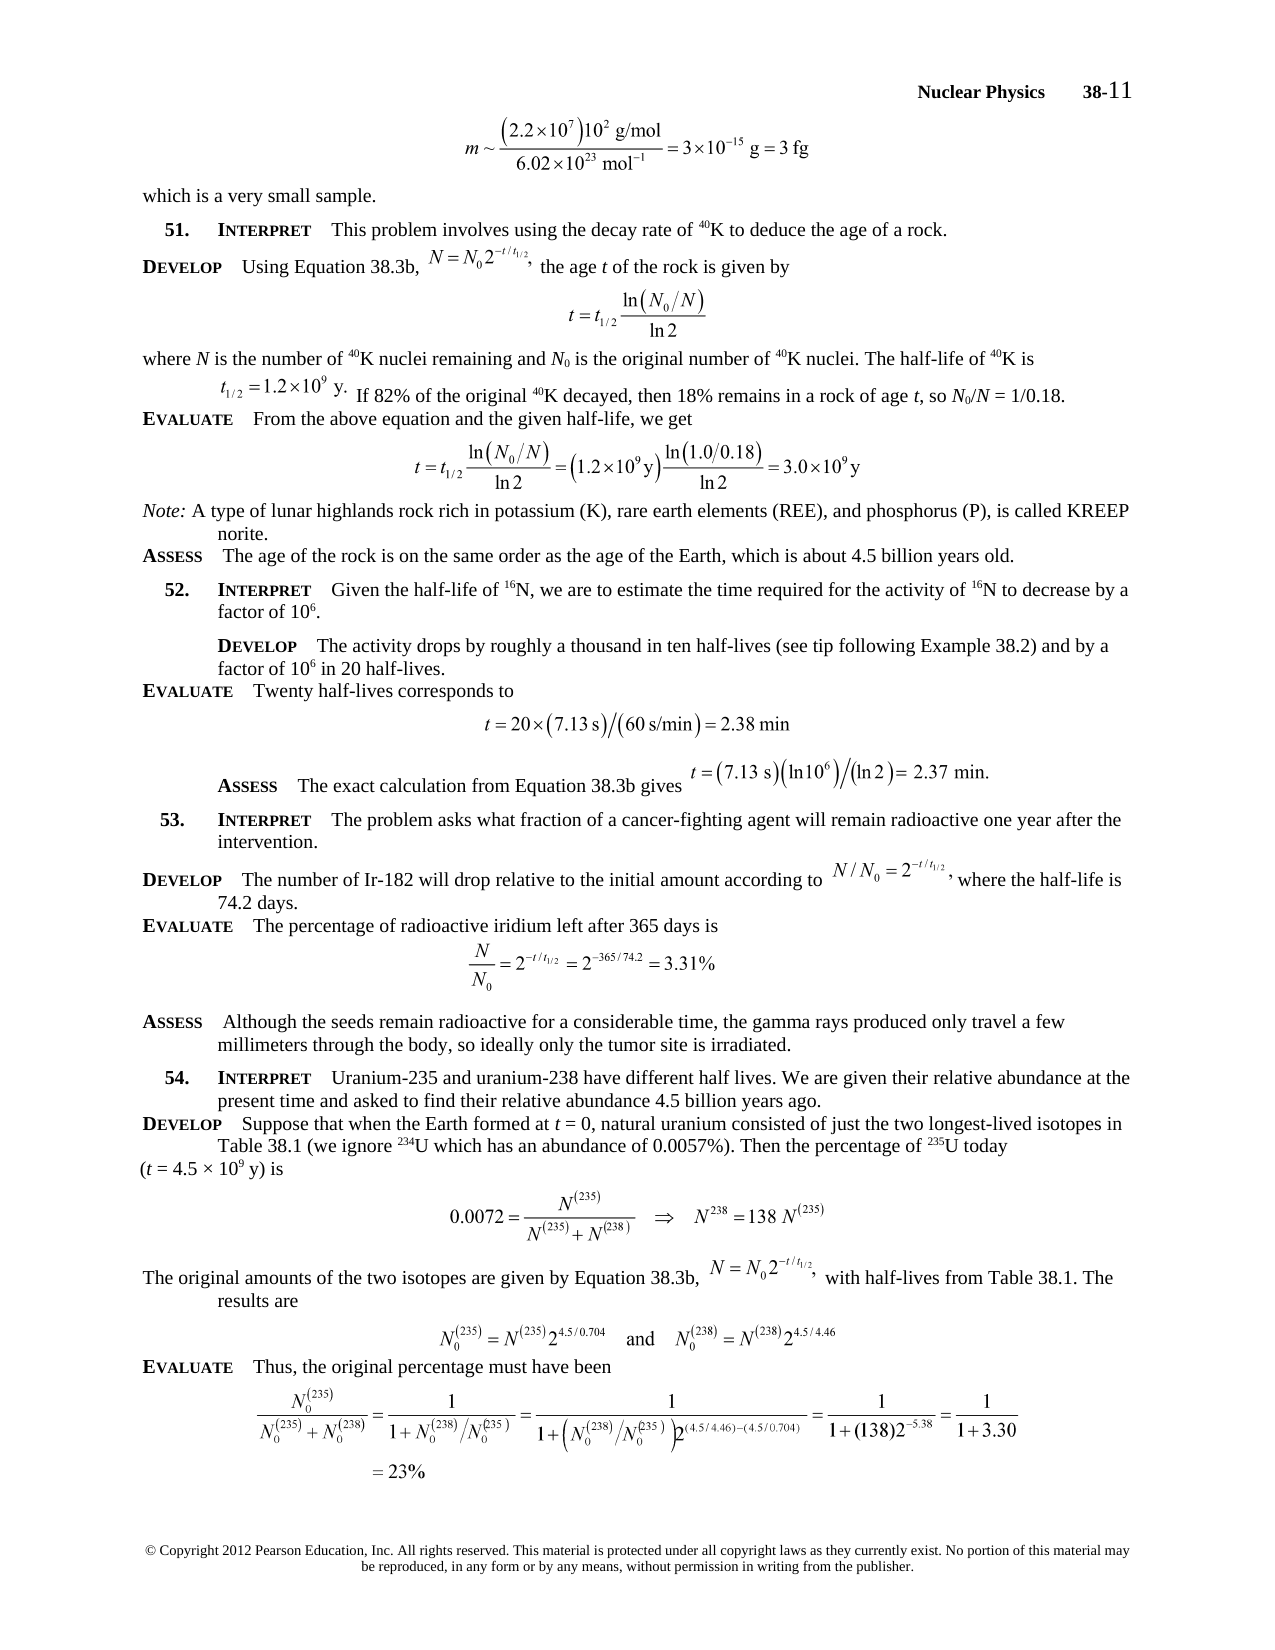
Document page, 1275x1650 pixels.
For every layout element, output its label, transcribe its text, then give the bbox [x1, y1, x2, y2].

text (t = 4.5 × 109 y) is [139, 1157, 1132, 1180]
text 51. Interpret This problem involves using the decay rate of 40K to deduce the age of a rock. [142, 217, 1132, 240]
text Develop The number of Ir-182 will drop relative to the initial amount according to where the half-life is 74.2 days. [142, 853, 1132, 914]
text The original amounts of the two isotopes are given by Equation 38.3b, with half-lives from Table 38.1. The results are [142, 1251, 1132, 1311]
picture [687, 753, 992, 793]
text Assess The age of the rock is on the same order as the age of the Earth, which is about 4.5 billion years old. [142, 544, 1132, 567]
text where N is the number of 40K nuclei remaining and N0 is the original number of 40K nuclei. The half-life of 40K is If 82% of the original 40K decayed, then 18% remains in a rock of age t, so N0/N = 1/0.18. [142, 347, 1132, 407]
picture [481, 707, 794, 743]
text Evaluate Thus, the original percentage must have been [142, 1355, 1132, 1378]
picture [828, 853, 958, 887]
picture [253, 1383, 1022, 1484]
picture [435, 1319, 840, 1356]
picture [411, 435, 864, 494]
picture [465, 936, 720, 995]
text Evaluate The percentage of radioactive iridium left after 365 days is [142, 914, 1132, 937]
text Assess Although the seeds remain radioactive for a considerable time, the gamma rays produced only travel a few millimeters through the body, so ideally only the tumor site is irradiated. [142, 1010, 1132, 1056]
text Evaluate From the above equation and the given half-life, we get [142, 407, 1132, 430]
picture [565, 283, 710, 342]
picture [424, 240, 536, 274]
text 54. Interpret Uranium-235 and uranium-238 have different half lives. We are given their relative abundance at the present time and asked to find their relative abundance 4.5 billion years ago. [142, 1066, 1132, 1112]
picture [461, 112, 814, 179]
text Evaluate Twenty half-lives corresponds to [142, 679, 1132, 702]
text Develop Suppose that when the Earth formed at t = 0, natural uranium consisted of just the two longest-lived isotopes in Table 38.1 (we ignore 234U which has an abundance of 0.0057%). Then the percentage of 235U today [142, 1112, 1132, 1157]
text which is a very small sample. [142, 184, 1132, 207]
picture [705, 1250, 821, 1285]
text 53. Interpret The problem asks what fraction of a cancer-fighting agent will remain radioactive one year after the intervention. [142, 808, 1132, 853]
text Develop Using Equation 38.3b, the age t of the rock is given by [142, 240, 1132, 278]
text Develop The activity drops by roughly a thousand in ten half-lives (see tip following Example 38.2) and by a factor of 106 in 20 half-lives. [217, 634, 1132, 679]
picture [217, 369, 351, 403]
picture [446, 1185, 829, 1246]
text Note: A type of lunar highlands rock rich in potassium (K), rare earth elements (REE), and phosphorus (P), is called KREEP norite. [142, 499, 1132, 544]
text 52. Interpret Given the half-life of 16N, we are to estimate the time required for the activity of 16N to decrease by a factor of 106. [142, 578, 1132, 623]
